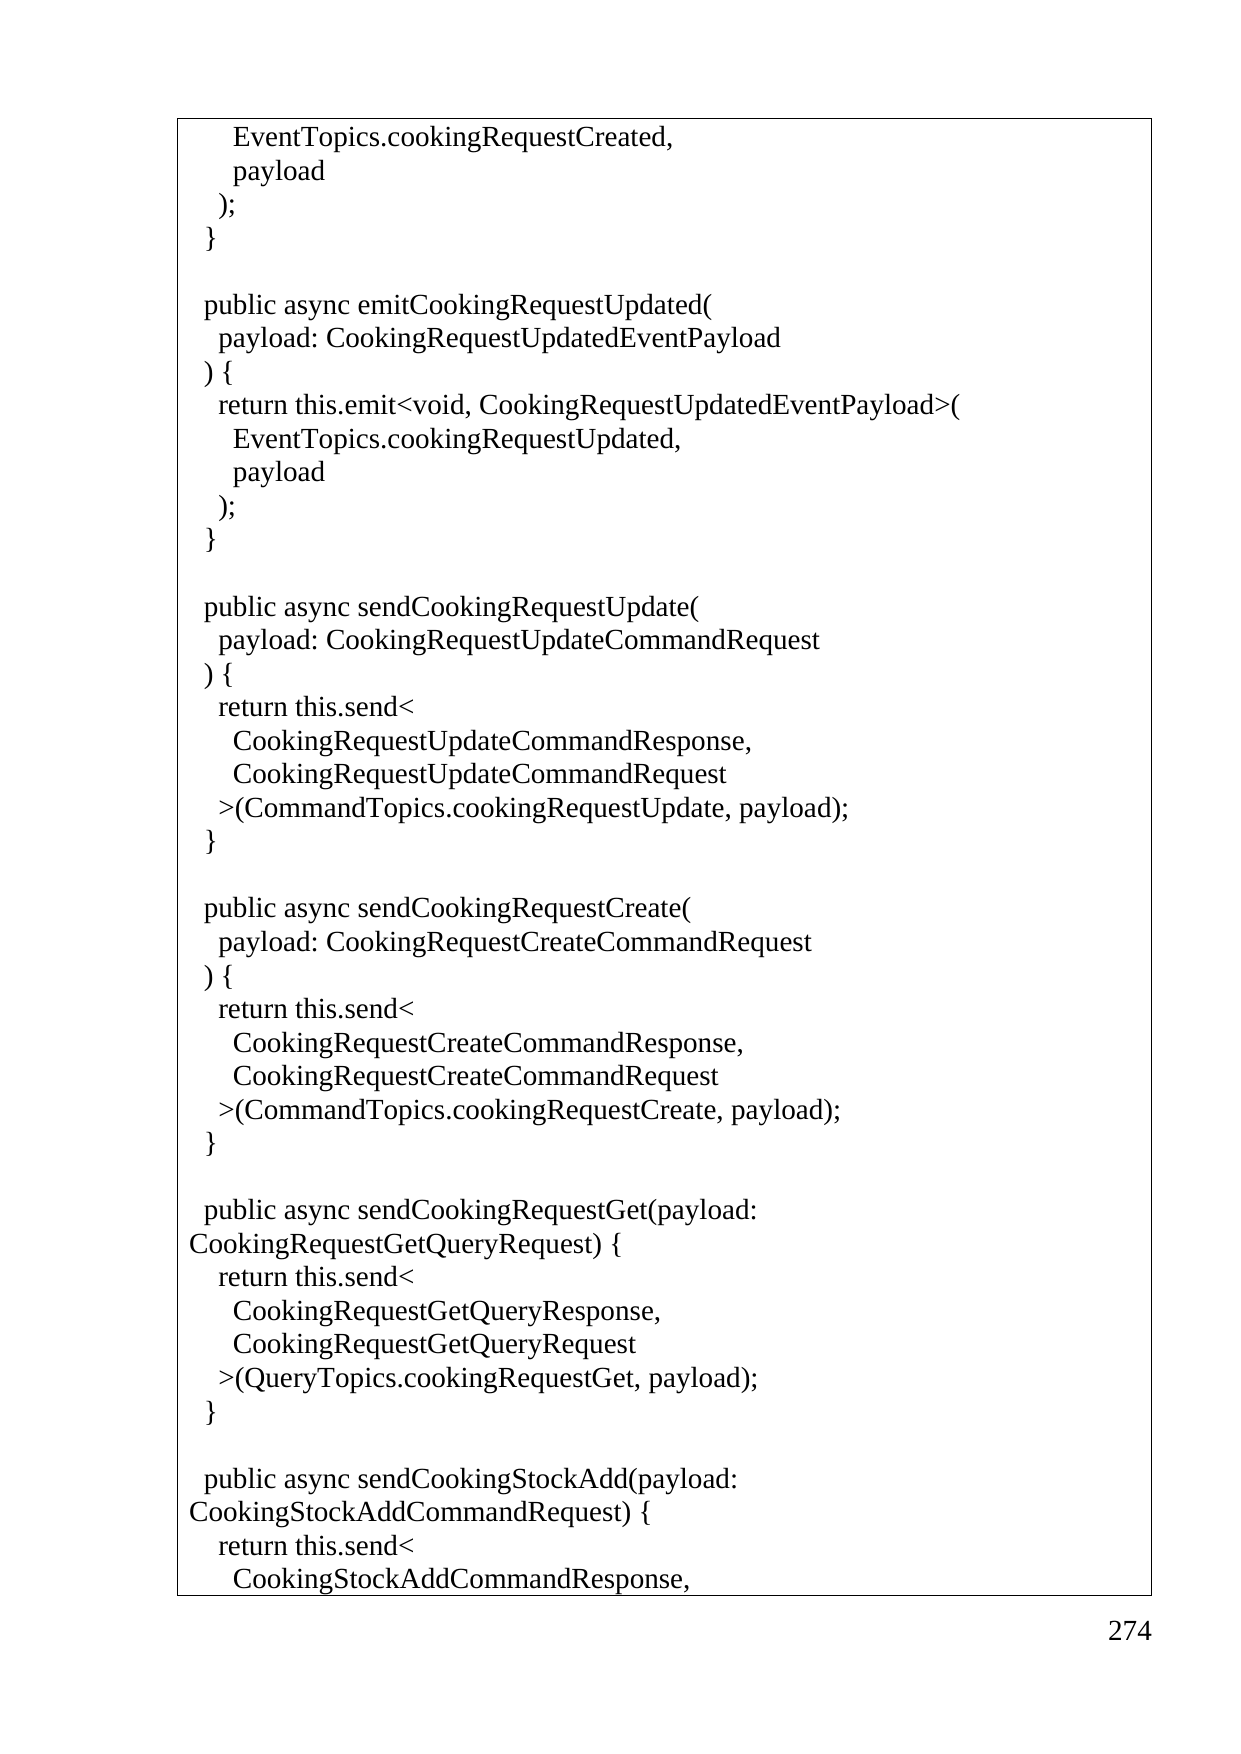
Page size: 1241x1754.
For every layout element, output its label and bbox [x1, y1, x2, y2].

table_header [178, 119, 1151, 1595]
